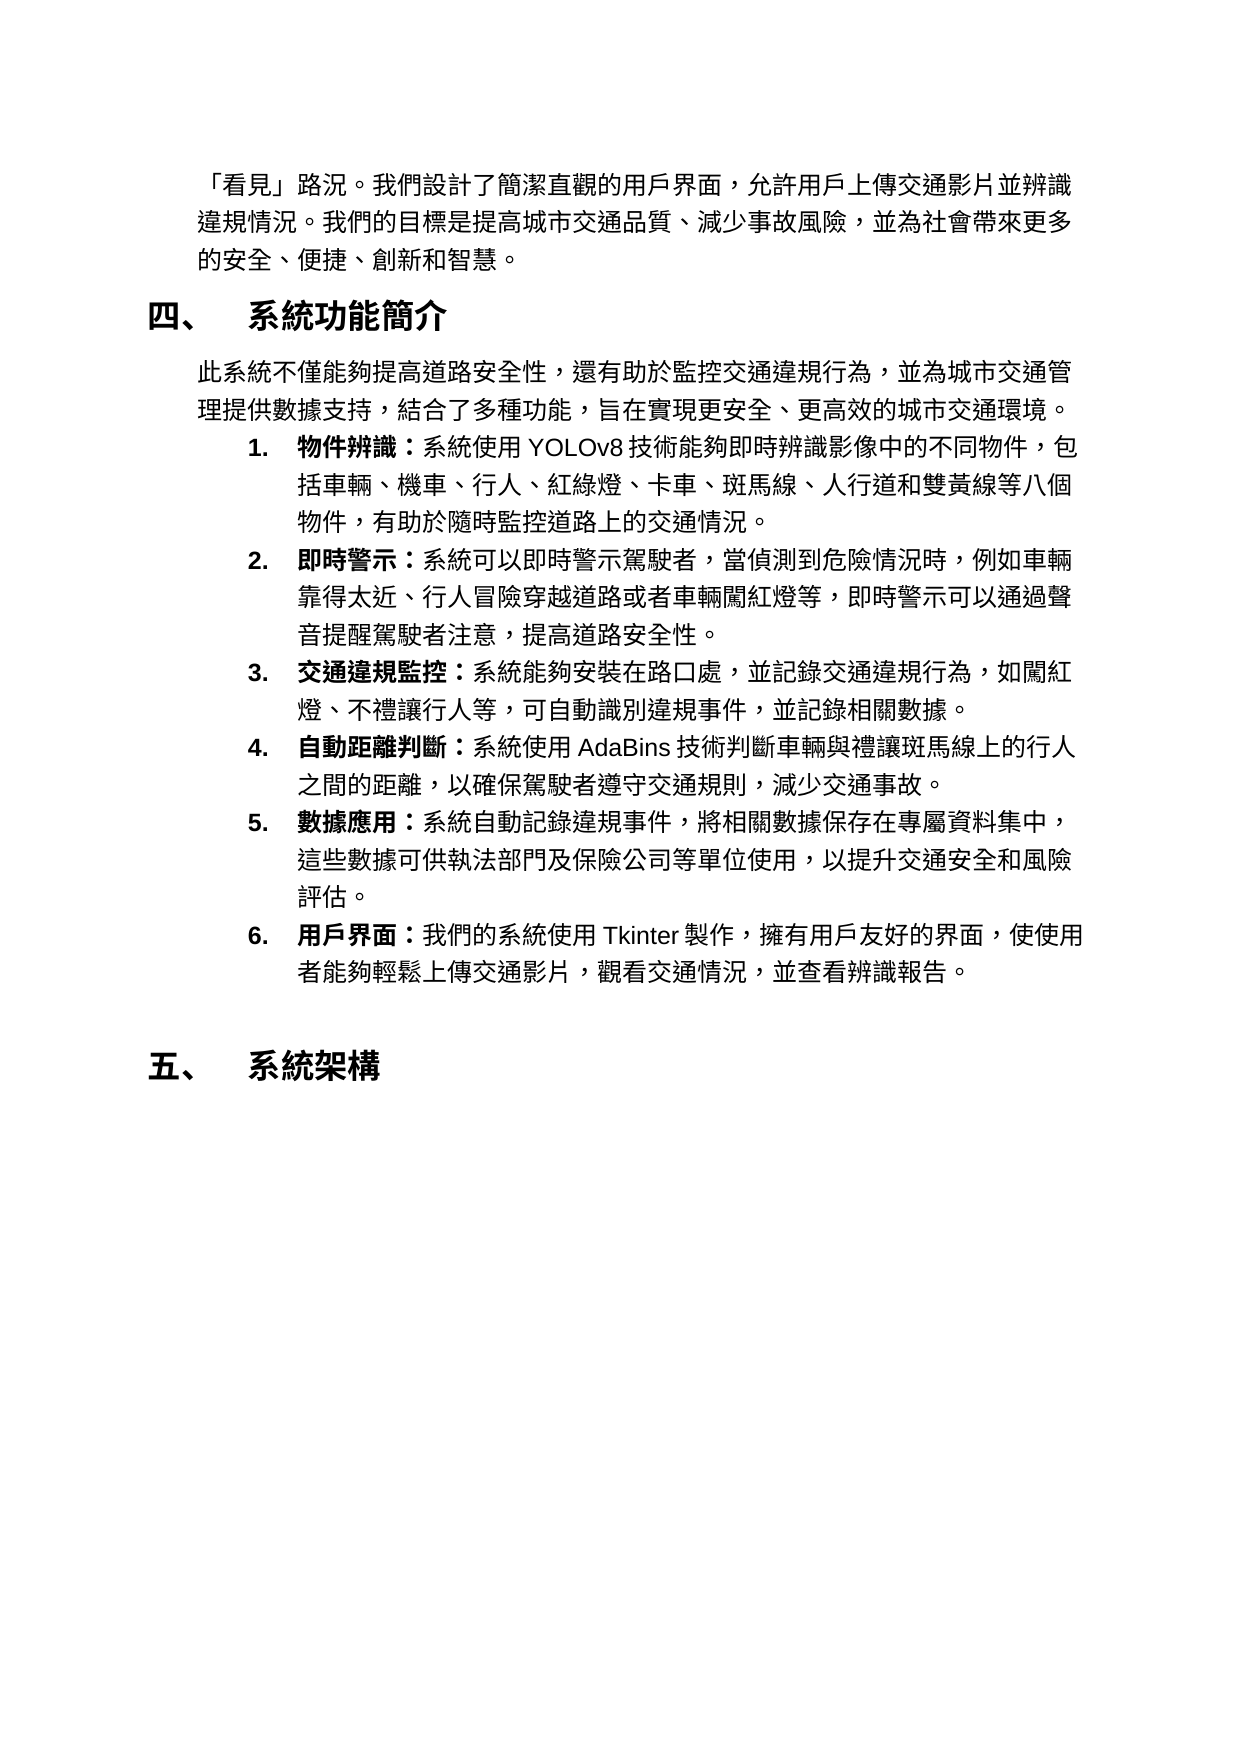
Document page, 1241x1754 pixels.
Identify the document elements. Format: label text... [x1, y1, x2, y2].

list 物件辨識：系統使用YOLOv8技術能夠即時辨識影像中的不同物件，包括車輛、機車、行人、紅綠燈、卡車、斑馬線、人行道和雙黃線等八個物件，有助於隨時監控道路上的交通情況。 [248, 427, 1092, 539]
list 此系統不僅能夠提高道路安全性，還有助於監控交通違規行為，並為城市交通管理提供數據支持，結合了多種功能，旨在實現更安全、更高效的城市交通環境。 [198, 352, 1092, 427]
list 系統架構 [148, 1027, 1092, 1102]
list 數據應用：系統自動記錄違規事件，將相關數據保存在專屬資料集中，這些數據可供執法部門及保險公司等單位使用，以提升交通安全和風險評估。 [248, 802, 1092, 914]
list 交通違規監控：系統能夠安裝在路口處，並記錄交通違規行為，如闖紅燈、不禮讓行人等，可自動識別違規事件，並記錄相關數據。 [248, 652, 1092, 727]
list 系統功能簡介 [148, 277, 1092, 352]
list 即時警示：系統可以即時警示駕駛者，當偵測到危險情況時，例如車輛靠得太近、行人冒險穿越道路或者車輛闖紅燈等，即時警示可以通過聲音提醒駕駛者注意，提高道路安全性。 [248, 539, 1092, 652]
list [198, 164, 1092, 277]
list 用戶界面：我們的系統使用Tkinter製作，擁有用戶友好的界面，使使用者能夠輕鬆上傳交通影片，觀看交通情況，並查看辨識報告。 [248, 914, 1092, 989]
list 自動距離判斷：系統使用AdaBins技術判斷車輛與禮讓斑馬線上的行人之間的距離，以確保駕駛者遵守交通規則，減少交通事故。 [248, 727, 1092, 802]
